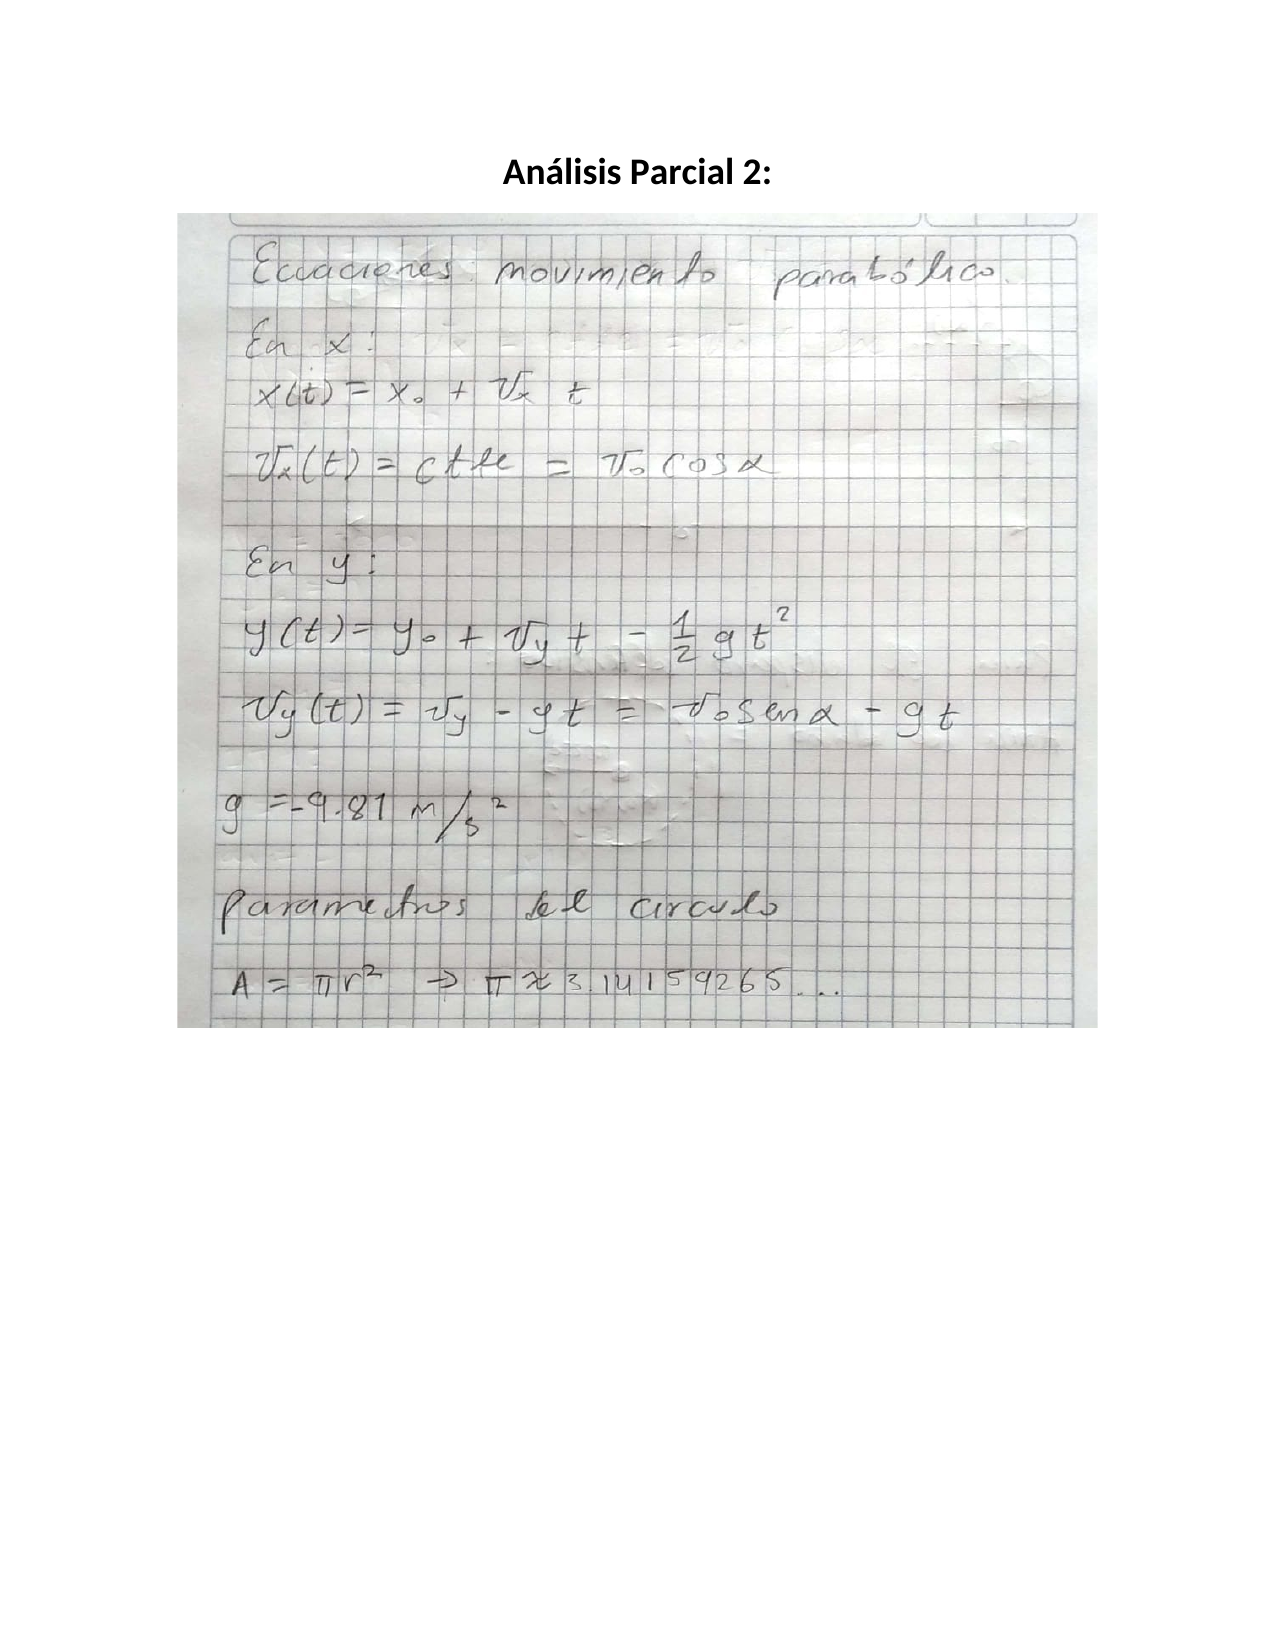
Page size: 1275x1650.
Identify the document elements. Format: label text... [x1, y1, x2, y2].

text Análisis Parcial 2: [177, 148, 1098, 193]
picture [177, 213, 1098, 1028]
